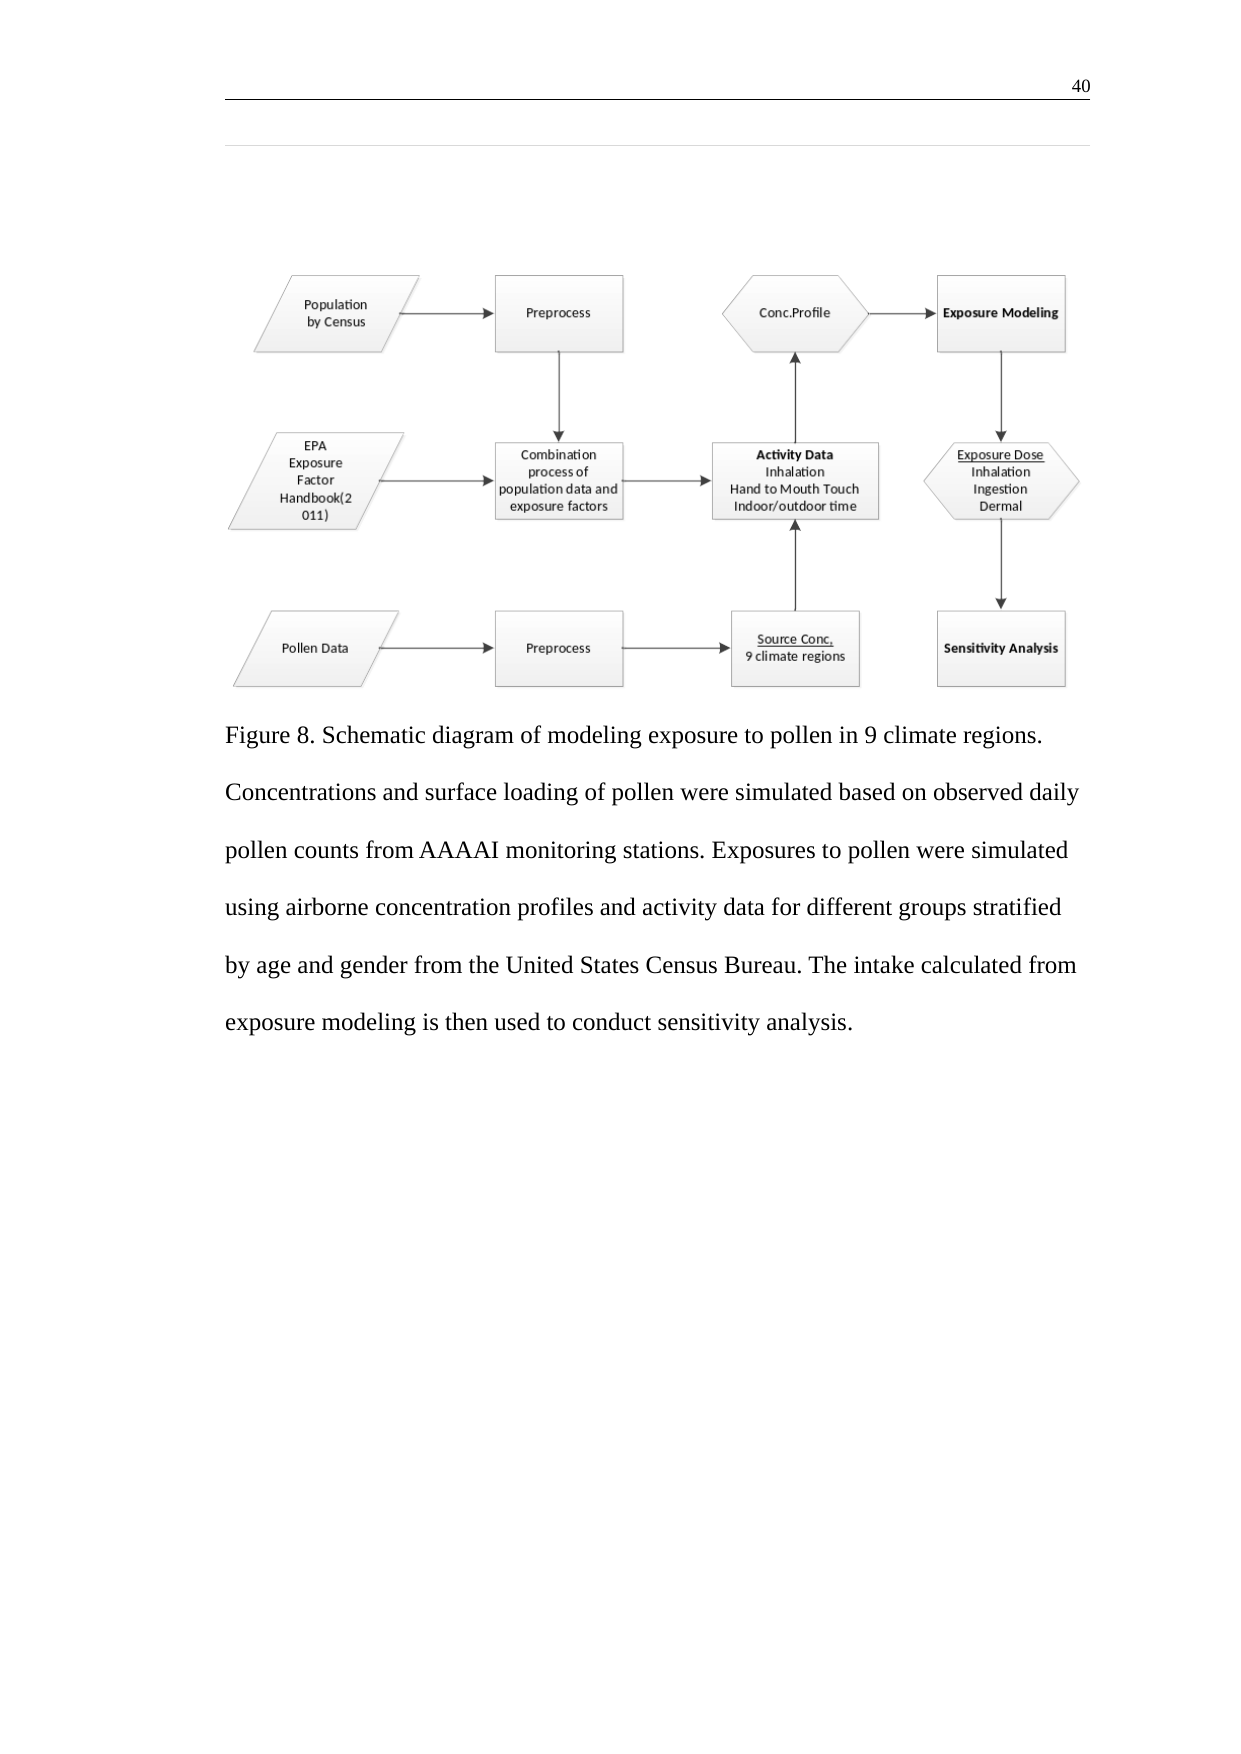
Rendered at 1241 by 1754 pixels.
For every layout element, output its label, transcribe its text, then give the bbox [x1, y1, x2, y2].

text Figure 8. Schematic diagram of modeling exposure to pollen in 9 climate regions. Concentrations and surface loading of pollen were simulated based on observed daily pollen counts from AAAAI monitoring stations. Exposures to pollen were simulated using airborne concentration profiles and activity data for different groups stratified by age and gender from the United States Census Bureau. The intake calculated from exposure modeling is then used to conduct sensitivity analysis. [225, 720, 1090, 1036]
